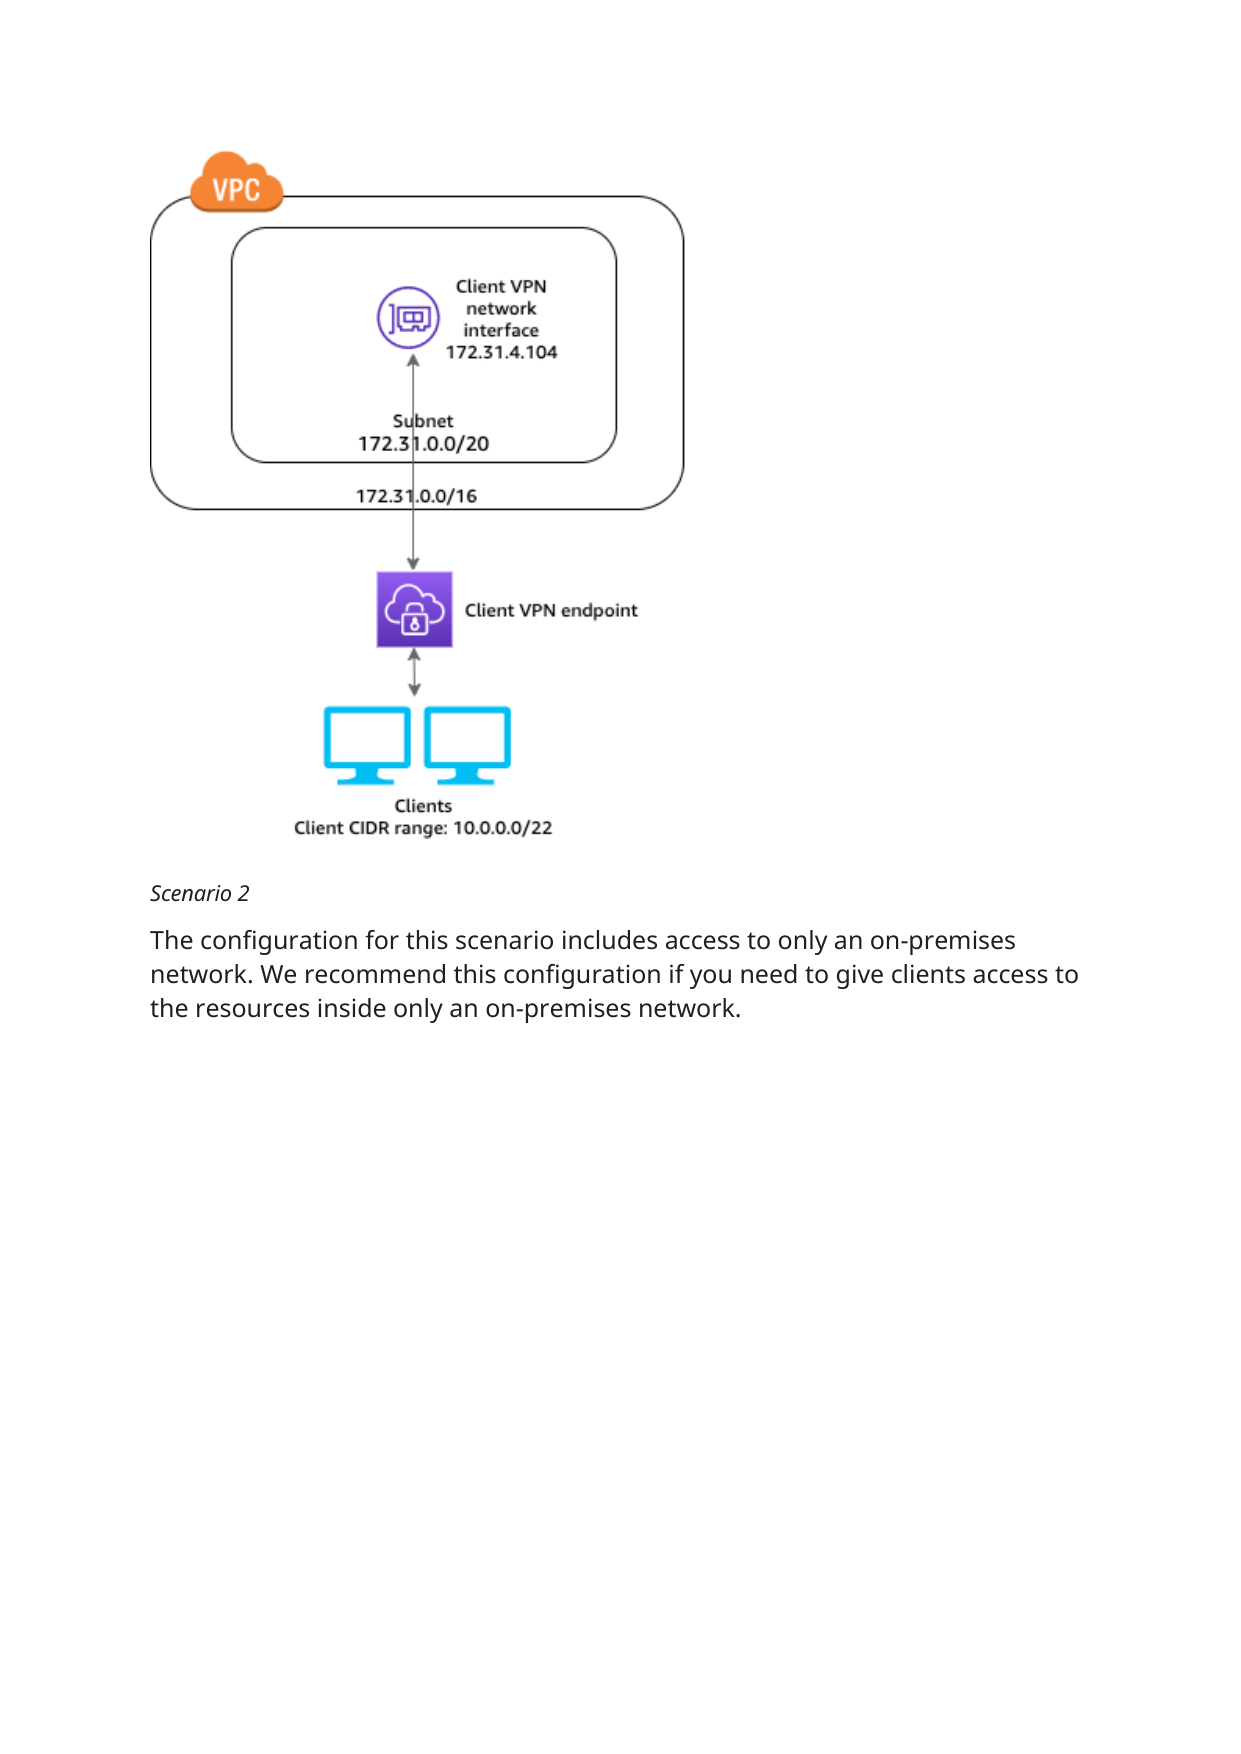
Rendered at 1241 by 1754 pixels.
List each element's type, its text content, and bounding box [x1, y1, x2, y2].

picture [150, 150, 694, 839]
text The configuration for this scenario includes access to only an on-premises network. We recommend this configuration if you need to give clients access to the resources inside only an on-premises network. [150, 923, 1090, 1025]
subtitle Scenario 2 [150, 878, 1090, 908]
